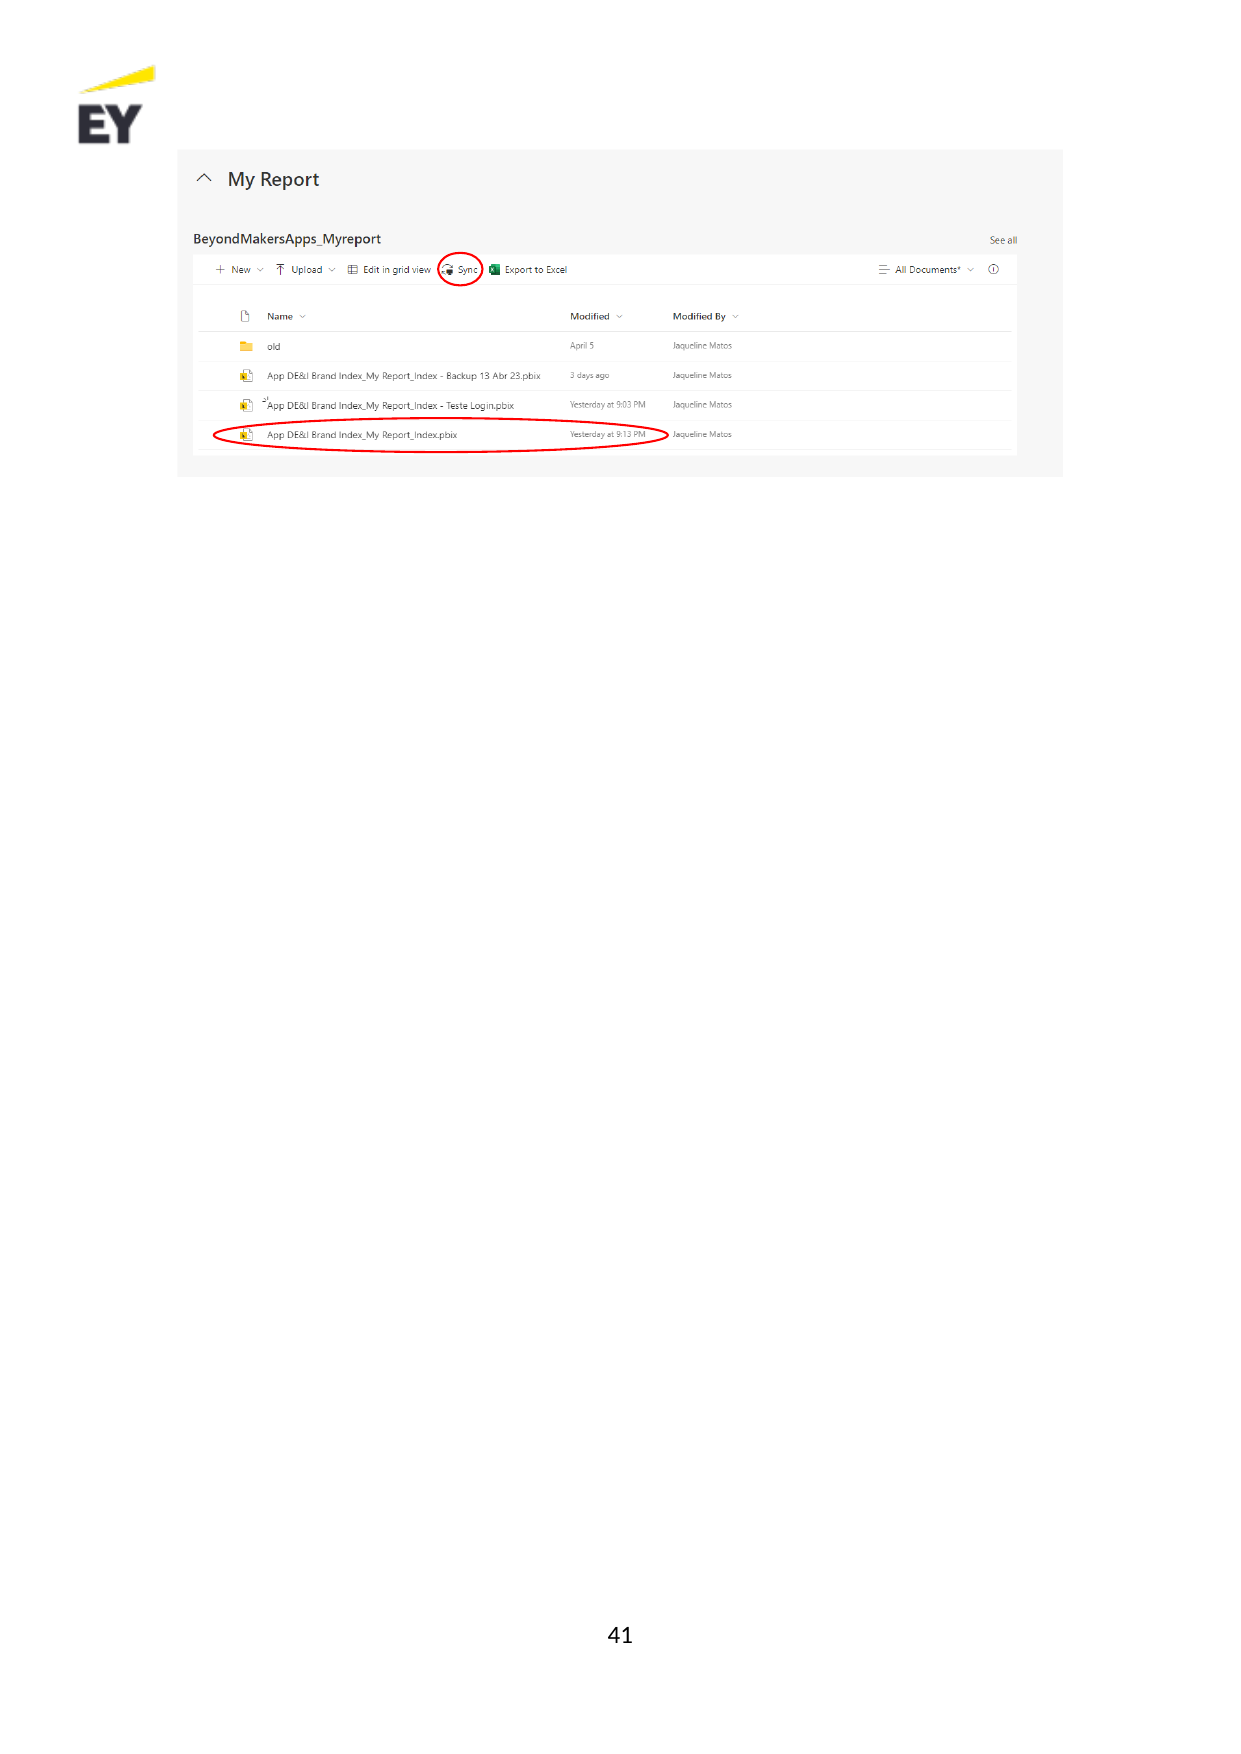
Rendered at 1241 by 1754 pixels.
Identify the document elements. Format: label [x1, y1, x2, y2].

picture [177, 147, 1063, 477]
picture [74, 62, 159, 147]
